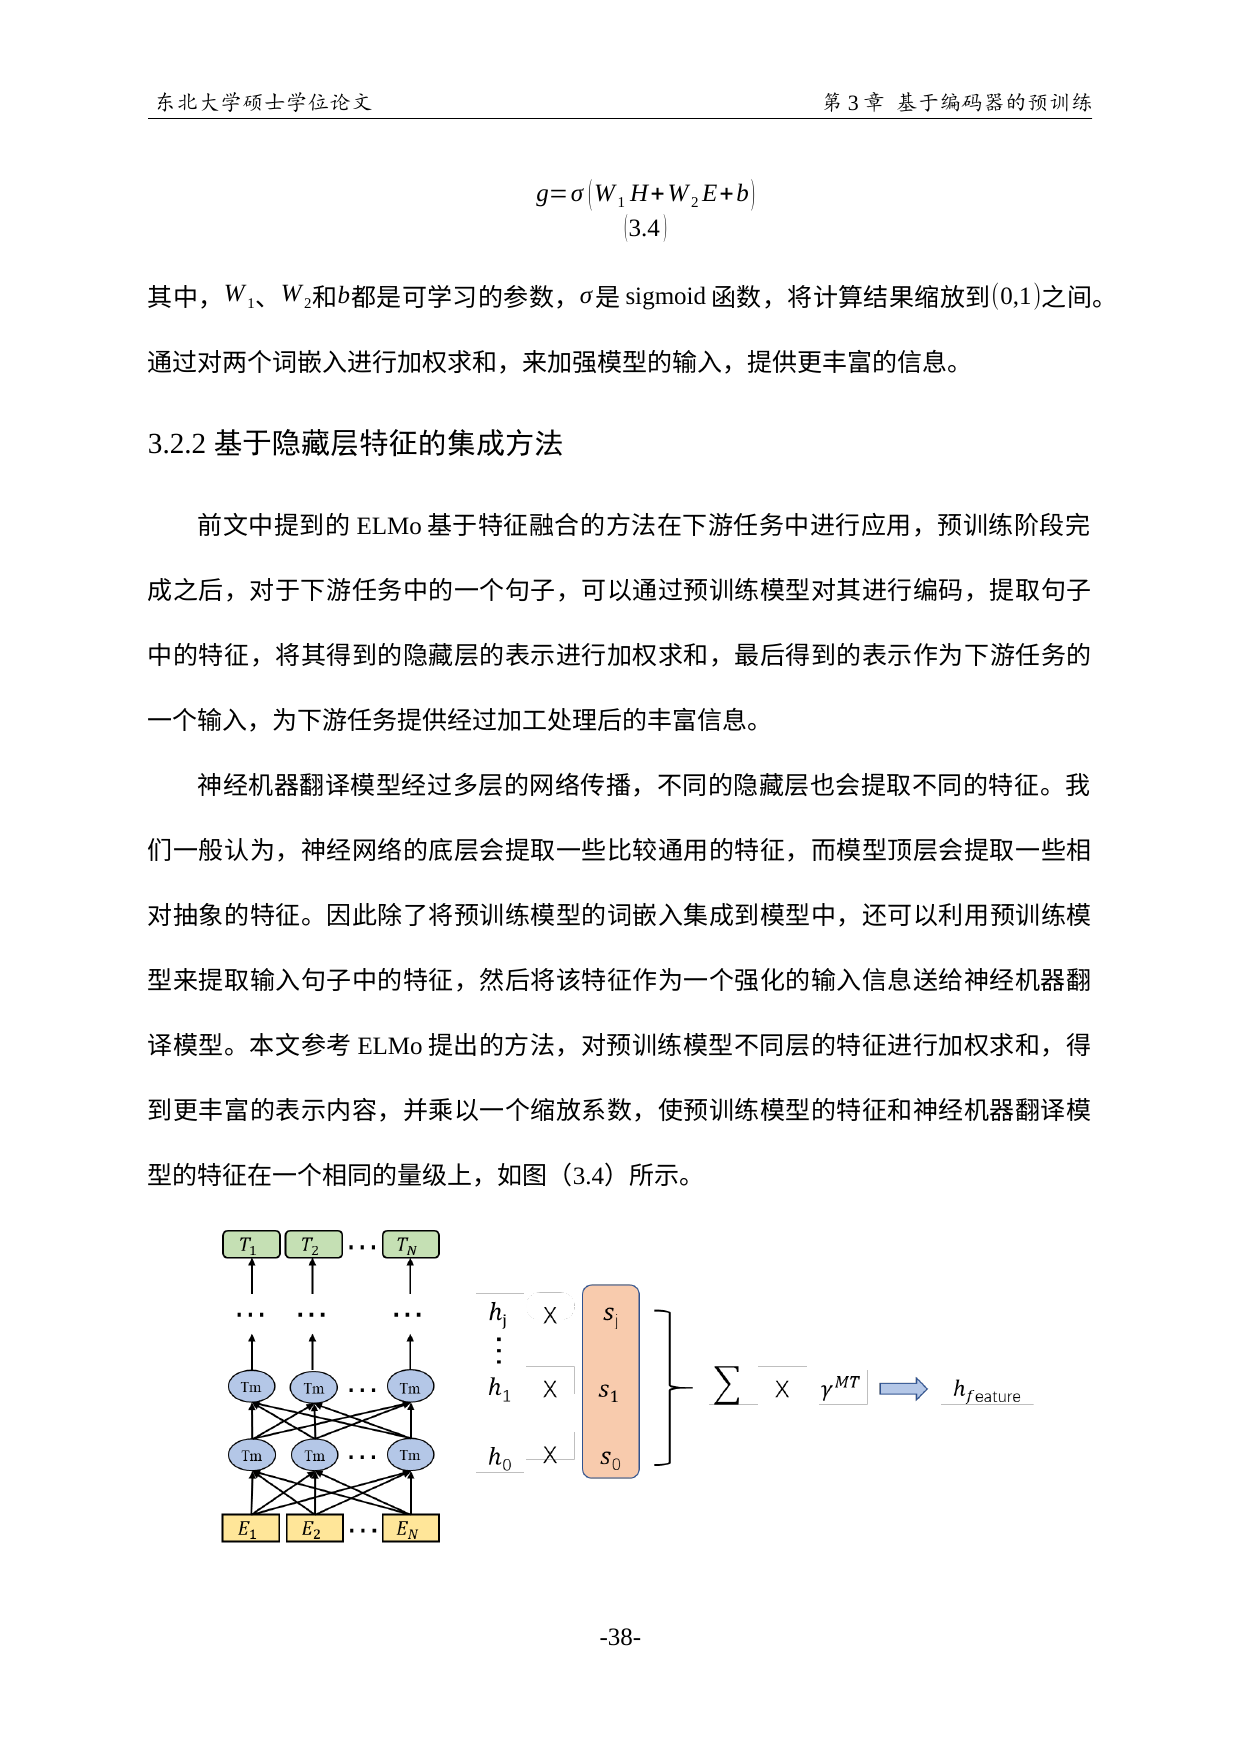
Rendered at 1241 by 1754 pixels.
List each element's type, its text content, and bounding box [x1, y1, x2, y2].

text 前文中提到的ELMo基于特征融合的方法在下游任务中进行应用，预训练阶段完成之后，对于下游任务中的一个句子，可以通过预训练模型对其进行编码，提取句子中的特征，将其得到的隐藏层的表示进行加权求和，最后得到的表示作为下游任务的一个输入，为下游任务提供经过加工处理后的丰富信息。 [148, 491, 1092, 751]
text 神经机器翻译模型经过多层的网络传播，不同的隐藏层也会提取不同的特征。我们一般认为，神经网络的底层会提取一些比较通用的特征，而模型顶层会提取一些相对抽象的特征。因此除了将预训练模型的词嵌入集成到模型中，还可以利用预训练模型来提取输入句子中的特征，然后将该特征作为一个强化的输入信息送给神经机器翻译模型。本文参考ELMo提出的方法，对预训练模型不同层的特征进行加权求和，得到更丰富的表示内容，并乘以一个缩放系数，使预训练模型的特征和神经机器翻译模型的特征在一个相同的量级上，如图（3.4）所示。 [148, 751, 1092, 1206]
picture [206, 1205, 1034, 1559]
text 3.2.2 基于隐藏层特征的集成方法 [148, 409, 1092, 474]
text 其中，、和都是可学习的参数，是sigmoid函数，将计算结果缩放到之间。通过对两个词嵌入进行加权求和，来加强模型的输入，提供更丰富的信息。 [148, 263, 1092, 393]
